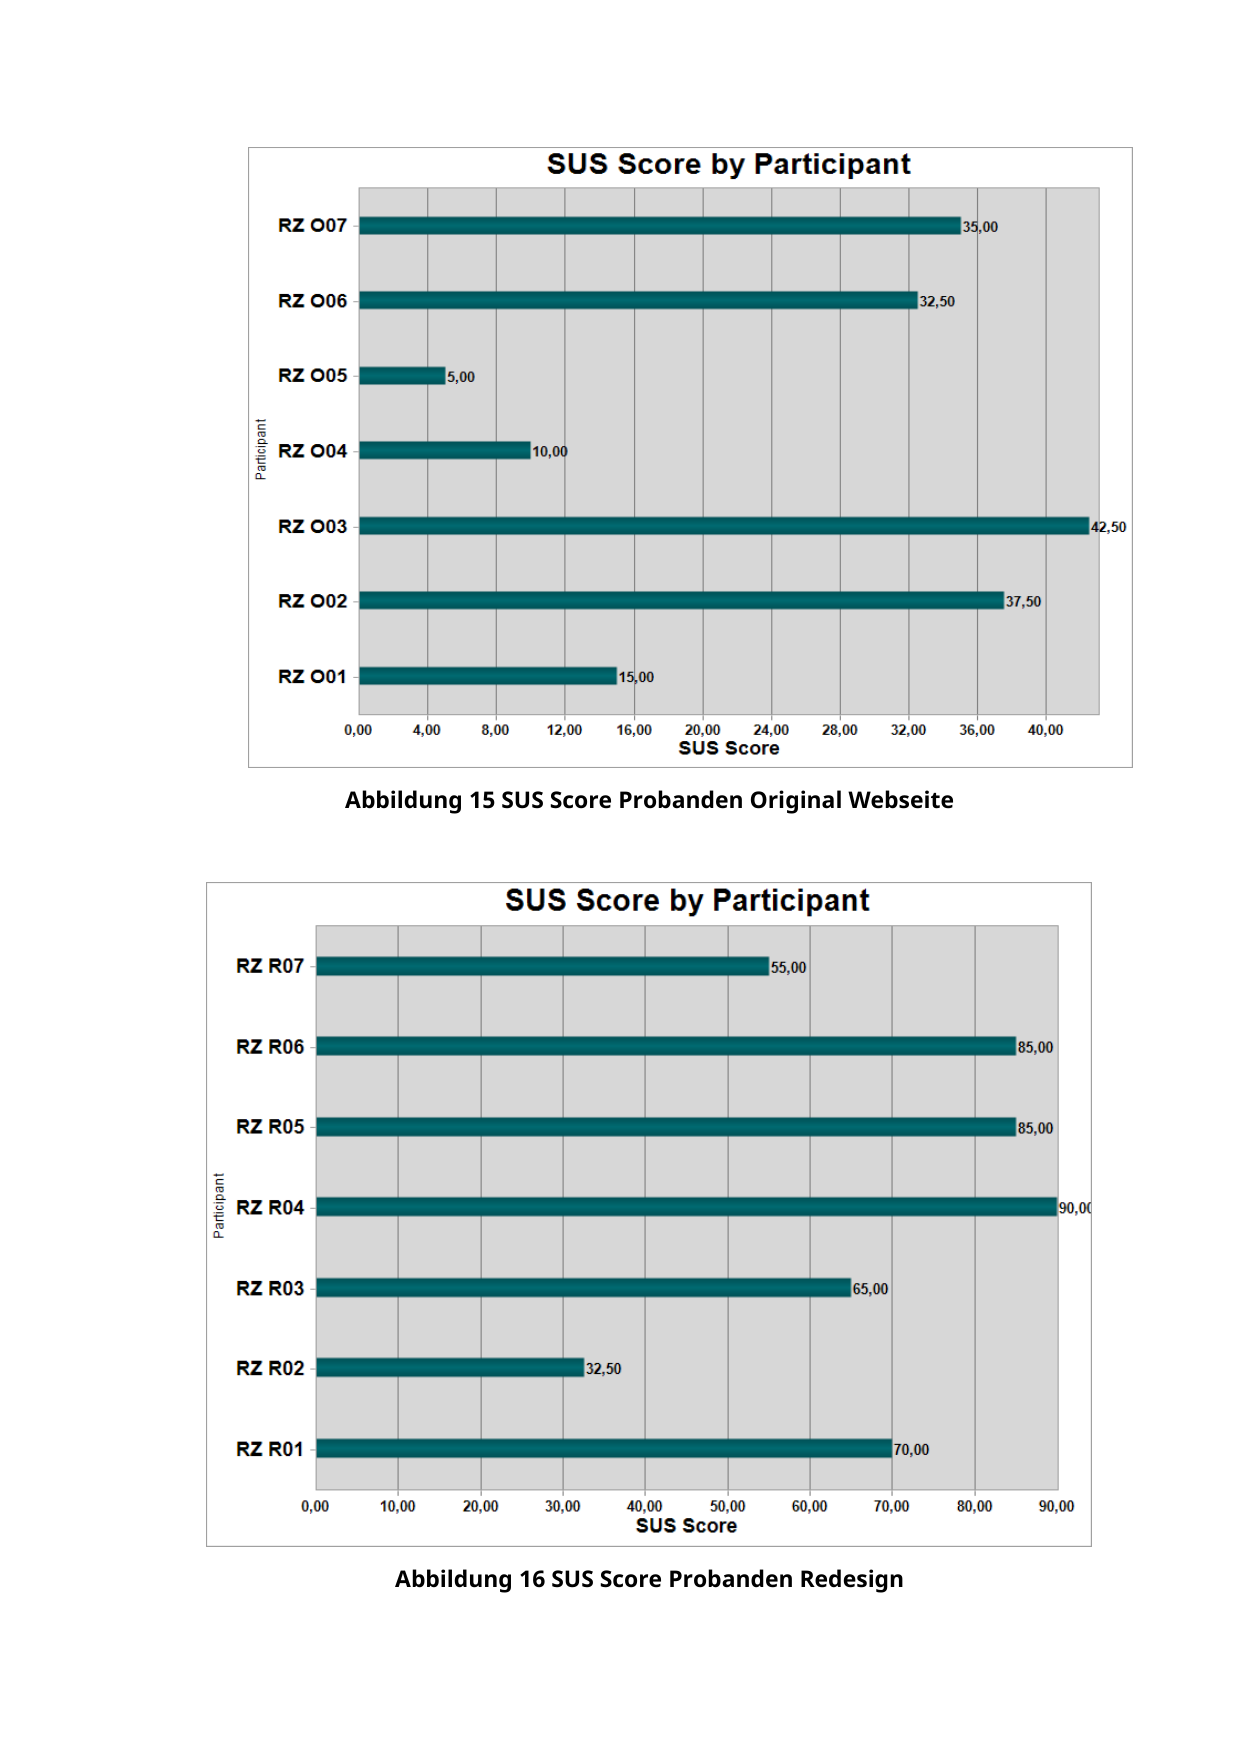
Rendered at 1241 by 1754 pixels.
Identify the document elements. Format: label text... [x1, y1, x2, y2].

picture [248, 147, 1133, 768]
picture [206, 882, 1092, 1547]
